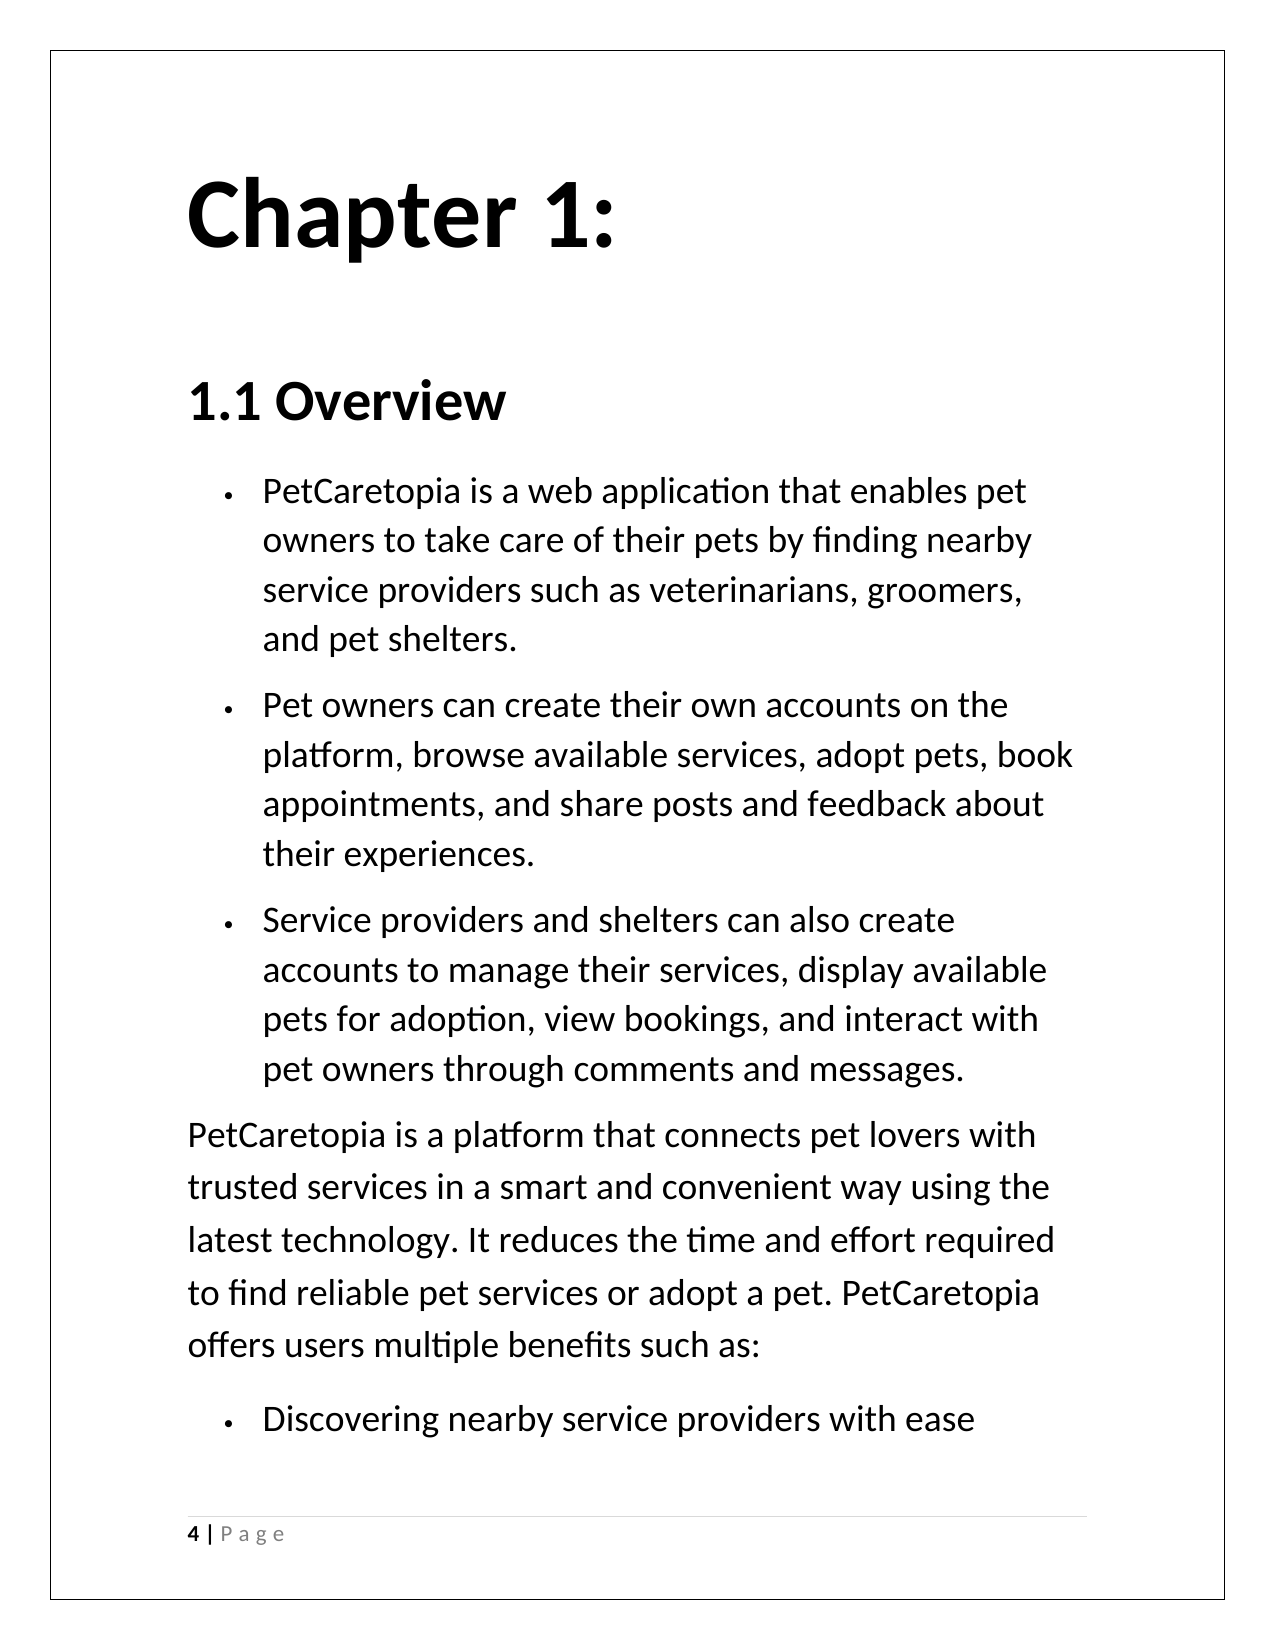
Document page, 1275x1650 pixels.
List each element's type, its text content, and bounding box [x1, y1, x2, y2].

text 1.1 Overview [187, 364, 1087, 435]
list PetCaretopia is a web application that enables pet owners to take care of their pets by finding nearby service providers such as veterinarians, groomers, and pet shelters. [225, 467, 1087, 661]
list Pet owners can create their own accounts on the platform, browse available services, adopt pets, book appointments, and share posts and feedback about their experiences. [225, 681, 1087, 876]
text PetCaretopia is a platform that connects pet lovers with trusted services in a smart and convenient way using the latest technology. It reduces the time and effort required to find reliable pet services or adopt a pet. PetCaretopia offers users multiple benefits such as: [187, 1111, 1087, 1367]
text Chapter 1: [187, 150, 1087, 272]
list Service providers and shelters can also create accounts to manage their services, display available pets for adoption, view bookings, and interact with pet owners through comments and messages. [225, 896, 1087, 1090]
list Discovering nearby service providers with ease [225, 1395, 1087, 1441]
